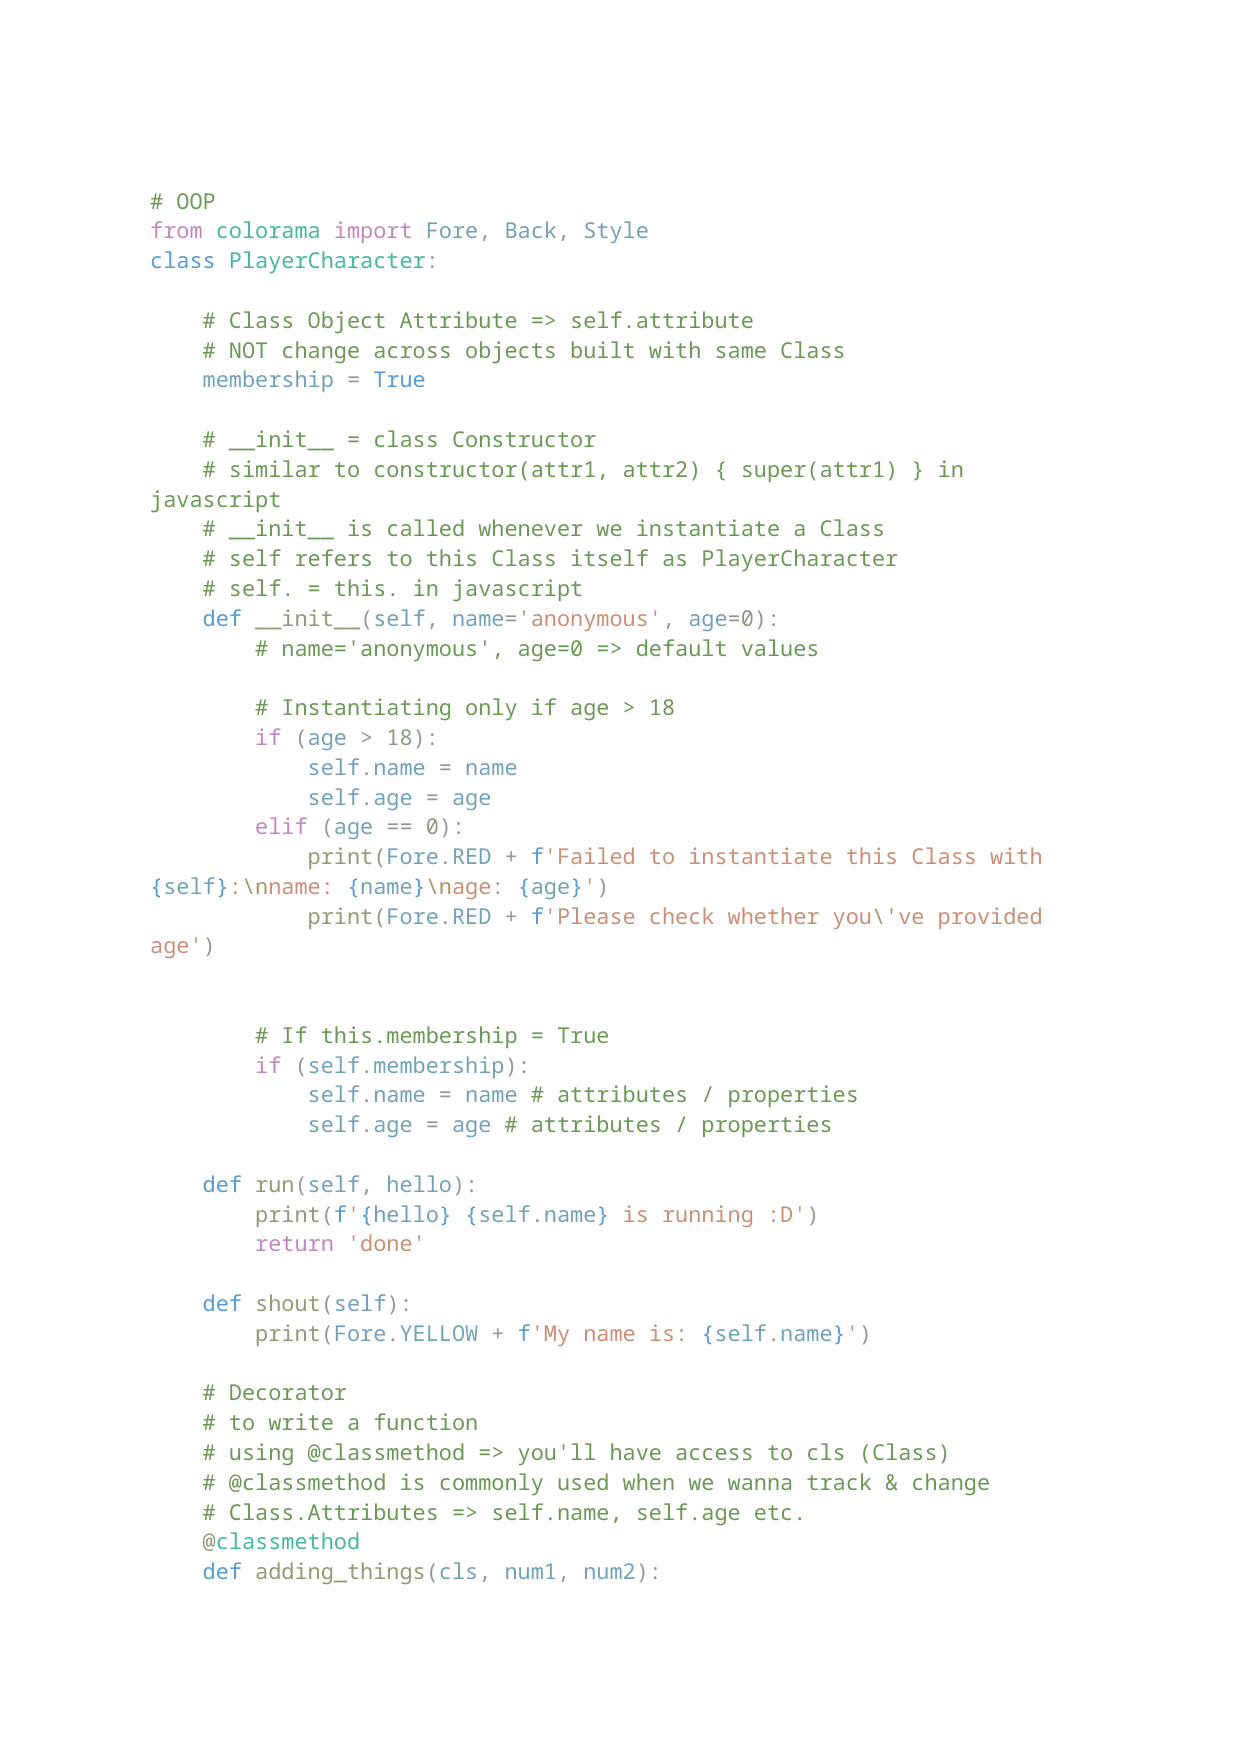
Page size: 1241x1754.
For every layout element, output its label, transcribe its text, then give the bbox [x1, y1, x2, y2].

text def adding_things(cls, num1, num2): [150, 1556, 1090, 1586]
text self.age = age [150, 781, 1090, 811]
text # Decorator [150, 1377, 1090, 1407]
text # __init__ is called whenever we instantiate a Class [150, 513, 1090, 543]
text print(Fore.RED + f'Failed to instantiate this Class with {self}:\nname: {name}\nage: {age}') [150, 841, 1090, 901]
text class PlayerCharacter: [150, 245, 1090, 275]
text def run(self, hello): [150, 1169, 1090, 1198]
text # Instantiating only if age > 18 [150, 692, 1090, 722]
text if (self.membership): [150, 1049, 1090, 1079]
text elif (age == 0): [150, 811, 1090, 841]
text # NOT change across objects built with same Class [150, 334, 1090, 364]
text # name='anonymous', age=0 => default values [150, 632, 1090, 662]
text print(f'{hello} {self.name} is running :D') [150, 1198, 1090, 1228]
text self.age = age # attributes / properties [150, 1109, 1090, 1139]
text # similar to constructor(attr1, attr2) { super(attr1) } in javascript [150, 454, 1090, 513]
text self.name = name # attributes / properties [150, 1079, 1090, 1109]
text @classmethod [150, 1526, 1090, 1556]
text return 'done' [150, 1228, 1090, 1258]
text # Class.Attributes => self.name, self.age etc. [150, 1496, 1090, 1526]
text self.name = name [150, 752, 1090, 781]
text def shout(self): [150, 1288, 1090, 1318]
text # self refers to this Class itself as PlayerCharacter [150, 543, 1090, 573]
text # using @classmethod => you'll have access to cls (Class) [150, 1437, 1090, 1467]
text # to write a function [150, 1407, 1090, 1437]
text # If this.membership = True [150, 1020, 1090, 1049]
text # @classmethod is commonly used when we wanna track & change [150, 1467, 1090, 1496]
text # self. = this. in javascript [150, 573, 1090, 603]
text def __init__(self, name='anonymous', age=0): [150, 603, 1090, 632]
text from colorama import Fore, Back, Style [150, 215, 1090, 245]
text # __init__ = class Constructor [150, 424, 1090, 454]
text print(Fore.RED + f'Please check whether you\'ve provided age') [150, 901, 1090, 960]
text # Class Object Attribute => self.attribute [150, 305, 1090, 334]
text if (age > 18): [150, 722, 1090, 752]
text membership = True [150, 364, 1090, 394]
text # OOP [150, 186, 1090, 215]
text print(Fore.YELLOW + f'My name is: {self.name}') [150, 1318, 1090, 1347]
